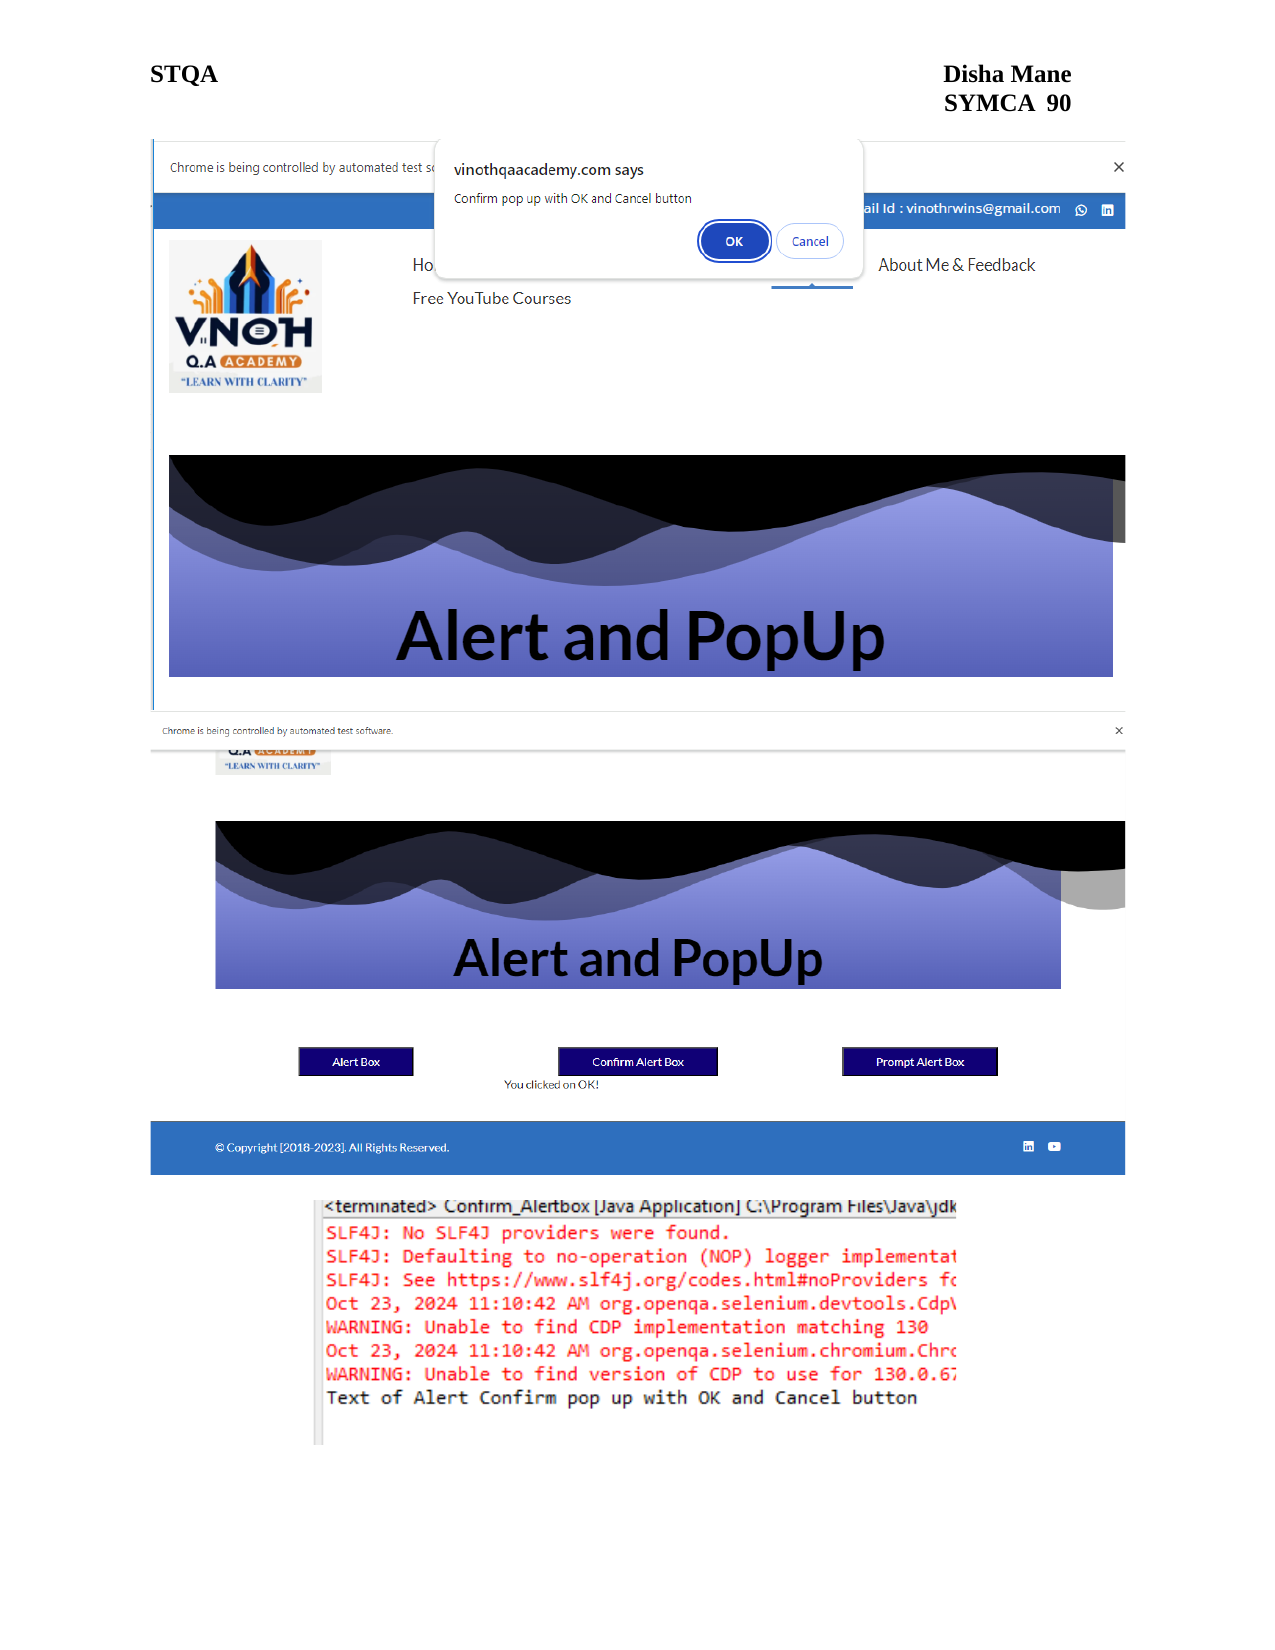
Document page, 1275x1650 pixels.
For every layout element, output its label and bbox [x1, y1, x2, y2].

picture [300, 1200, 957, 1445]
picture [150, 139, 1126, 1175]
